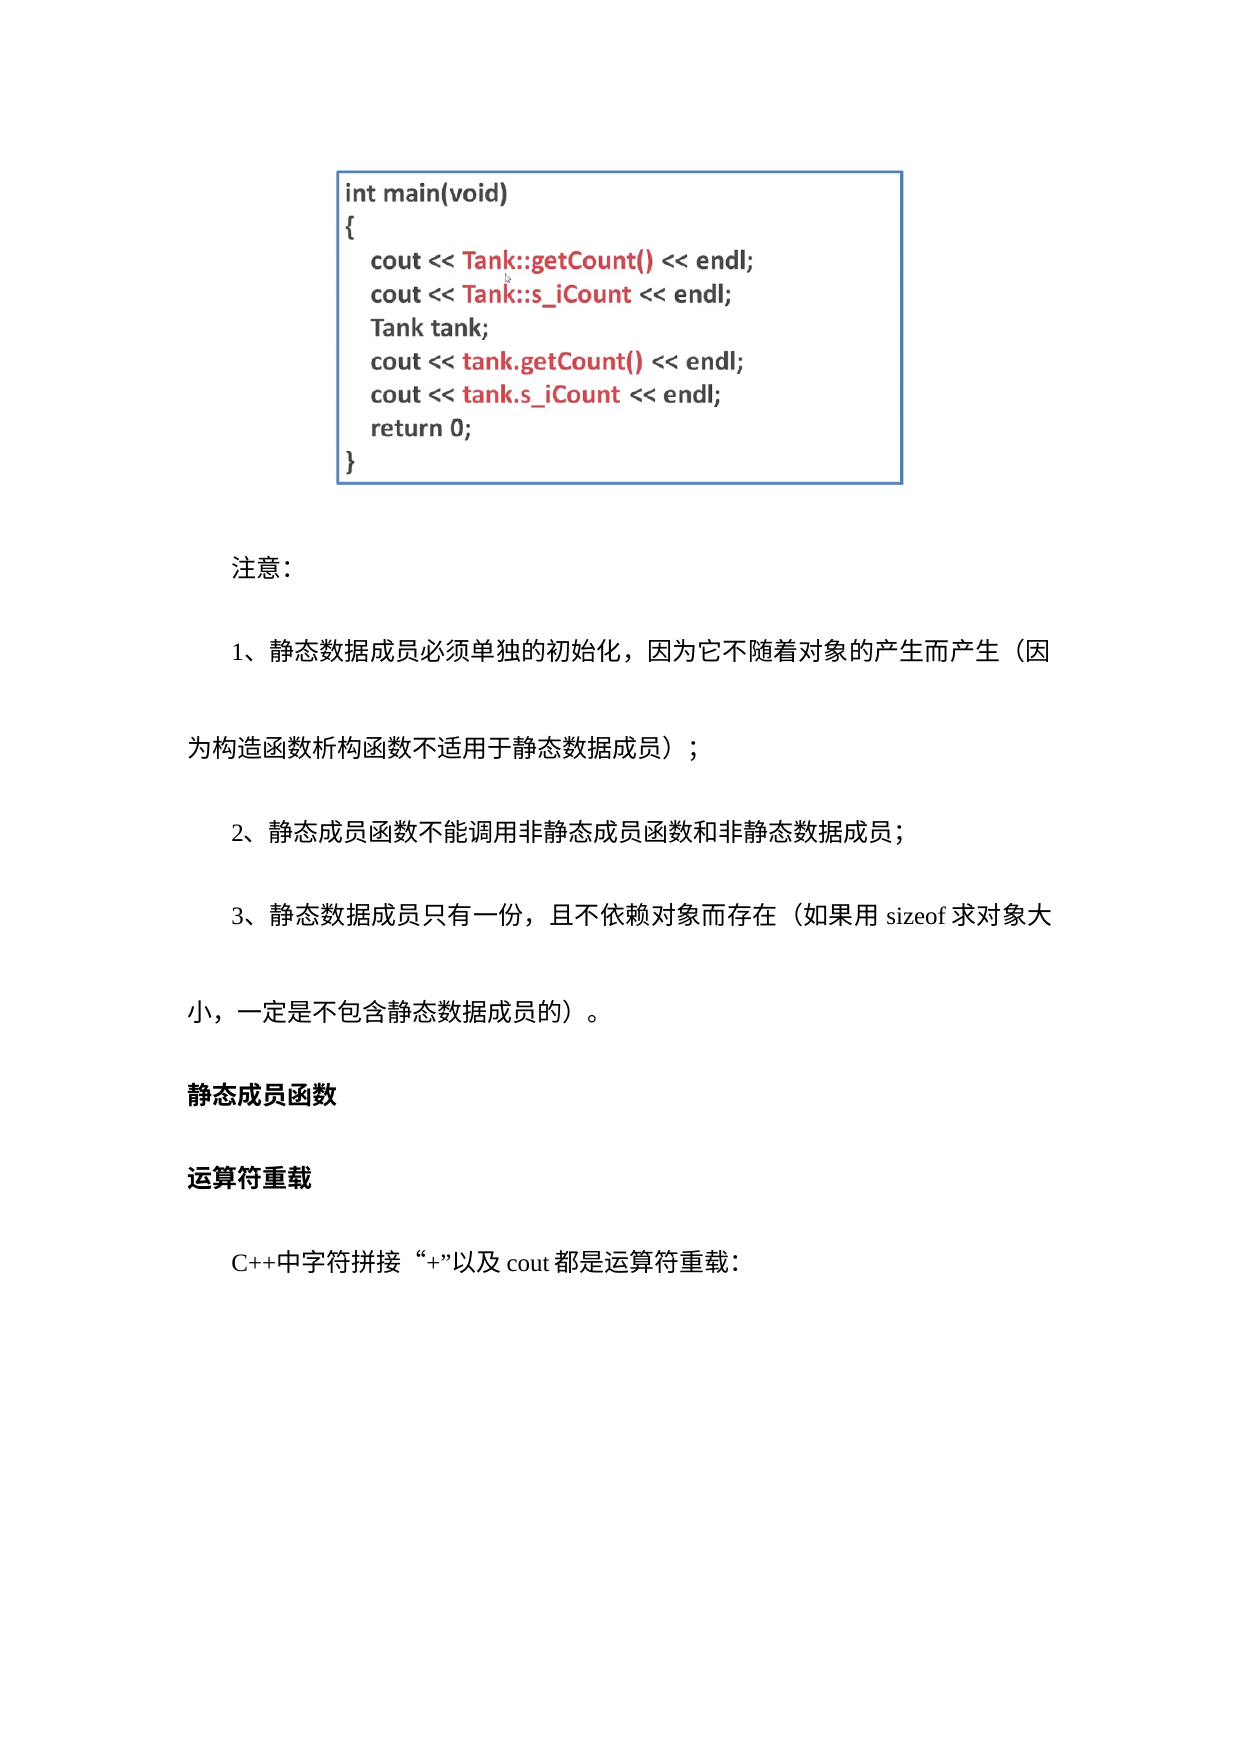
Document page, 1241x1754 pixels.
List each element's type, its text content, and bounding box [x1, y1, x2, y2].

text 3、静态数据成员只有一份，且不依赖对象而存在（如果用sizeof求对象大小，一定是不包含静态数据成员的）。 [187, 881, 1053, 1043]
text C++中字符拼接“+”以及cout都是运算符重载： [187, 1228, 1053, 1293]
picture [327, 162, 914, 490]
text 1、静态数据成员必须单独的初始化，因为它不随着对象的产生而产生（因为构造函数析构函数不适用于静态数据成员）； [187, 617, 1053, 779]
subtitle 运算符重载 [187, 1144, 1053, 1209]
text 2、静态成员函数不能调用非静态成员函数和非静态数据成员； [187, 798, 1053, 863]
text 注意： [187, 534, 1053, 599]
subtitle 静态成员函数 [187, 1061, 1053, 1126]
